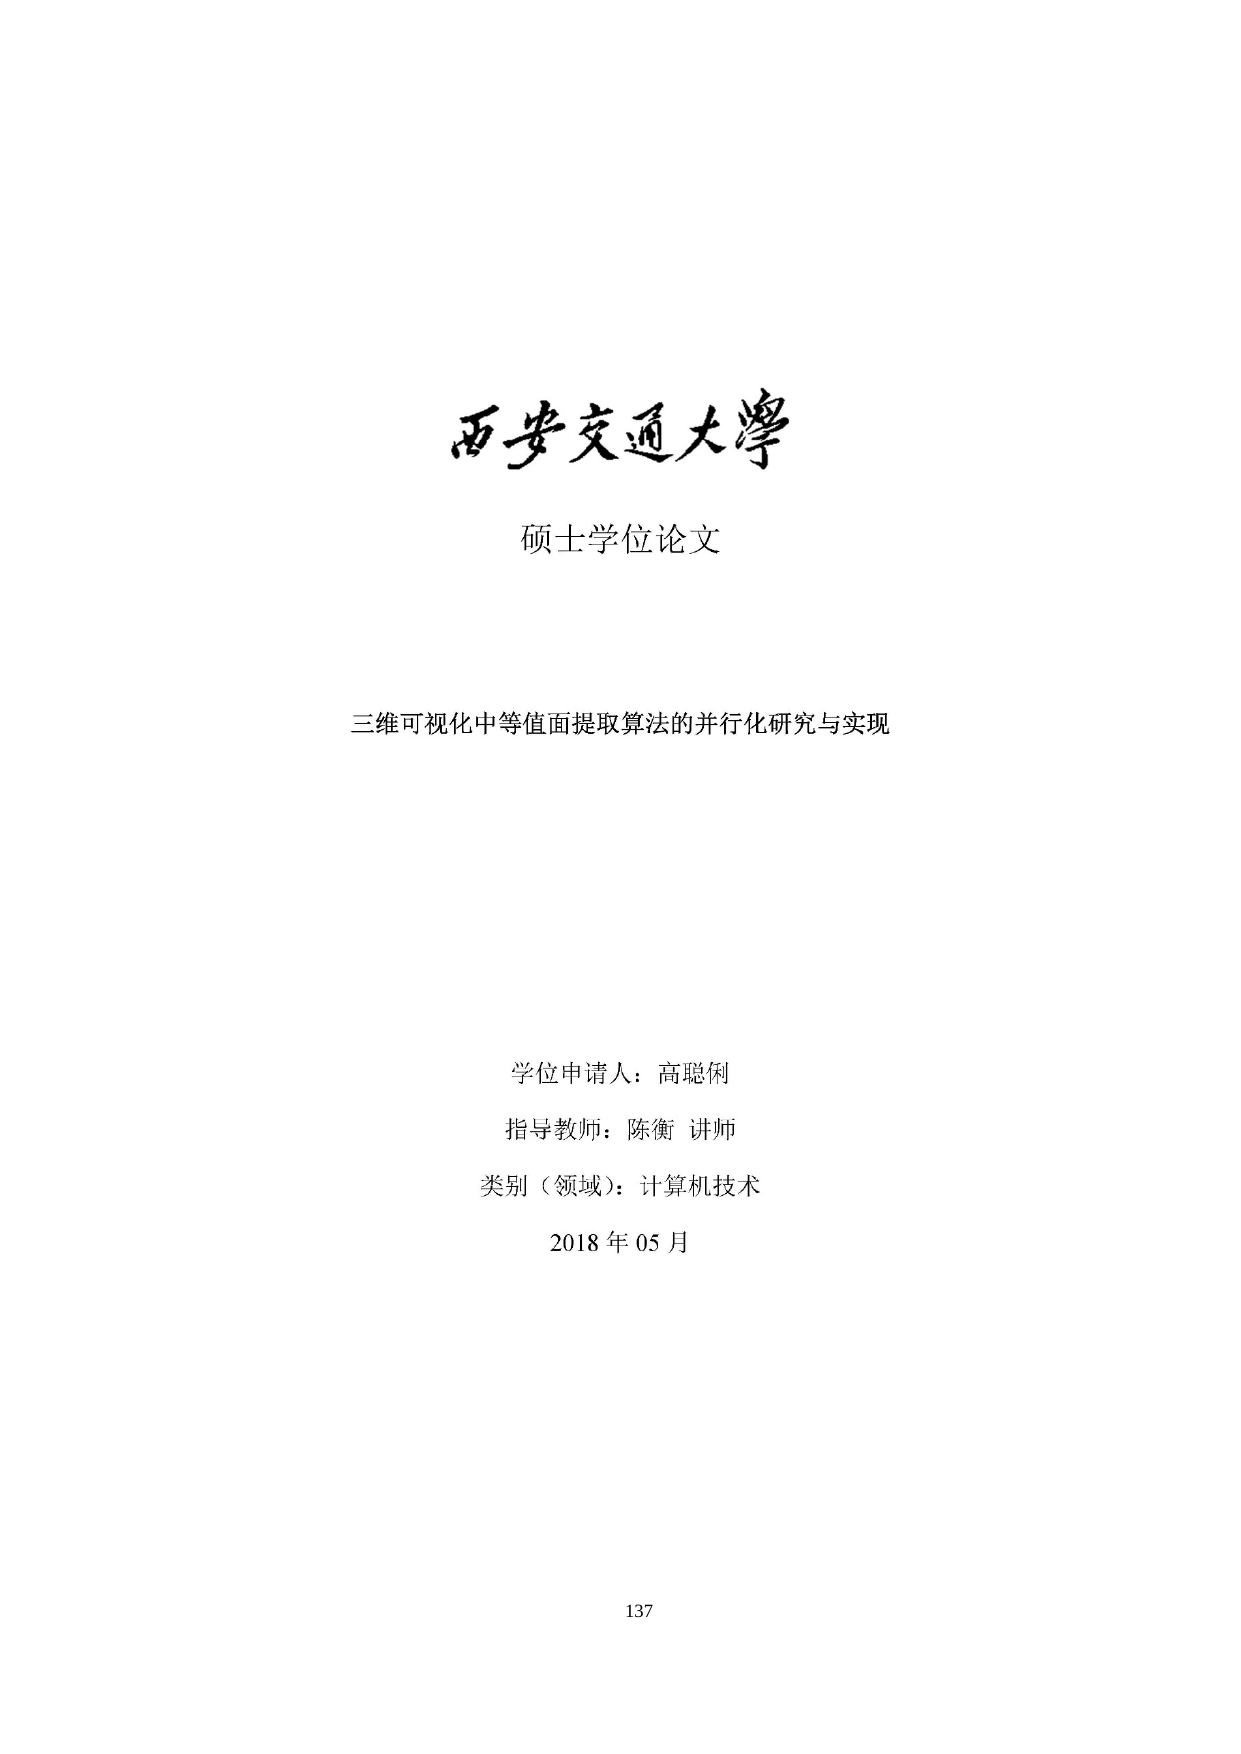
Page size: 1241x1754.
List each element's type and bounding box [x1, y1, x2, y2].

picture [165, 161, 1075, 1447]
